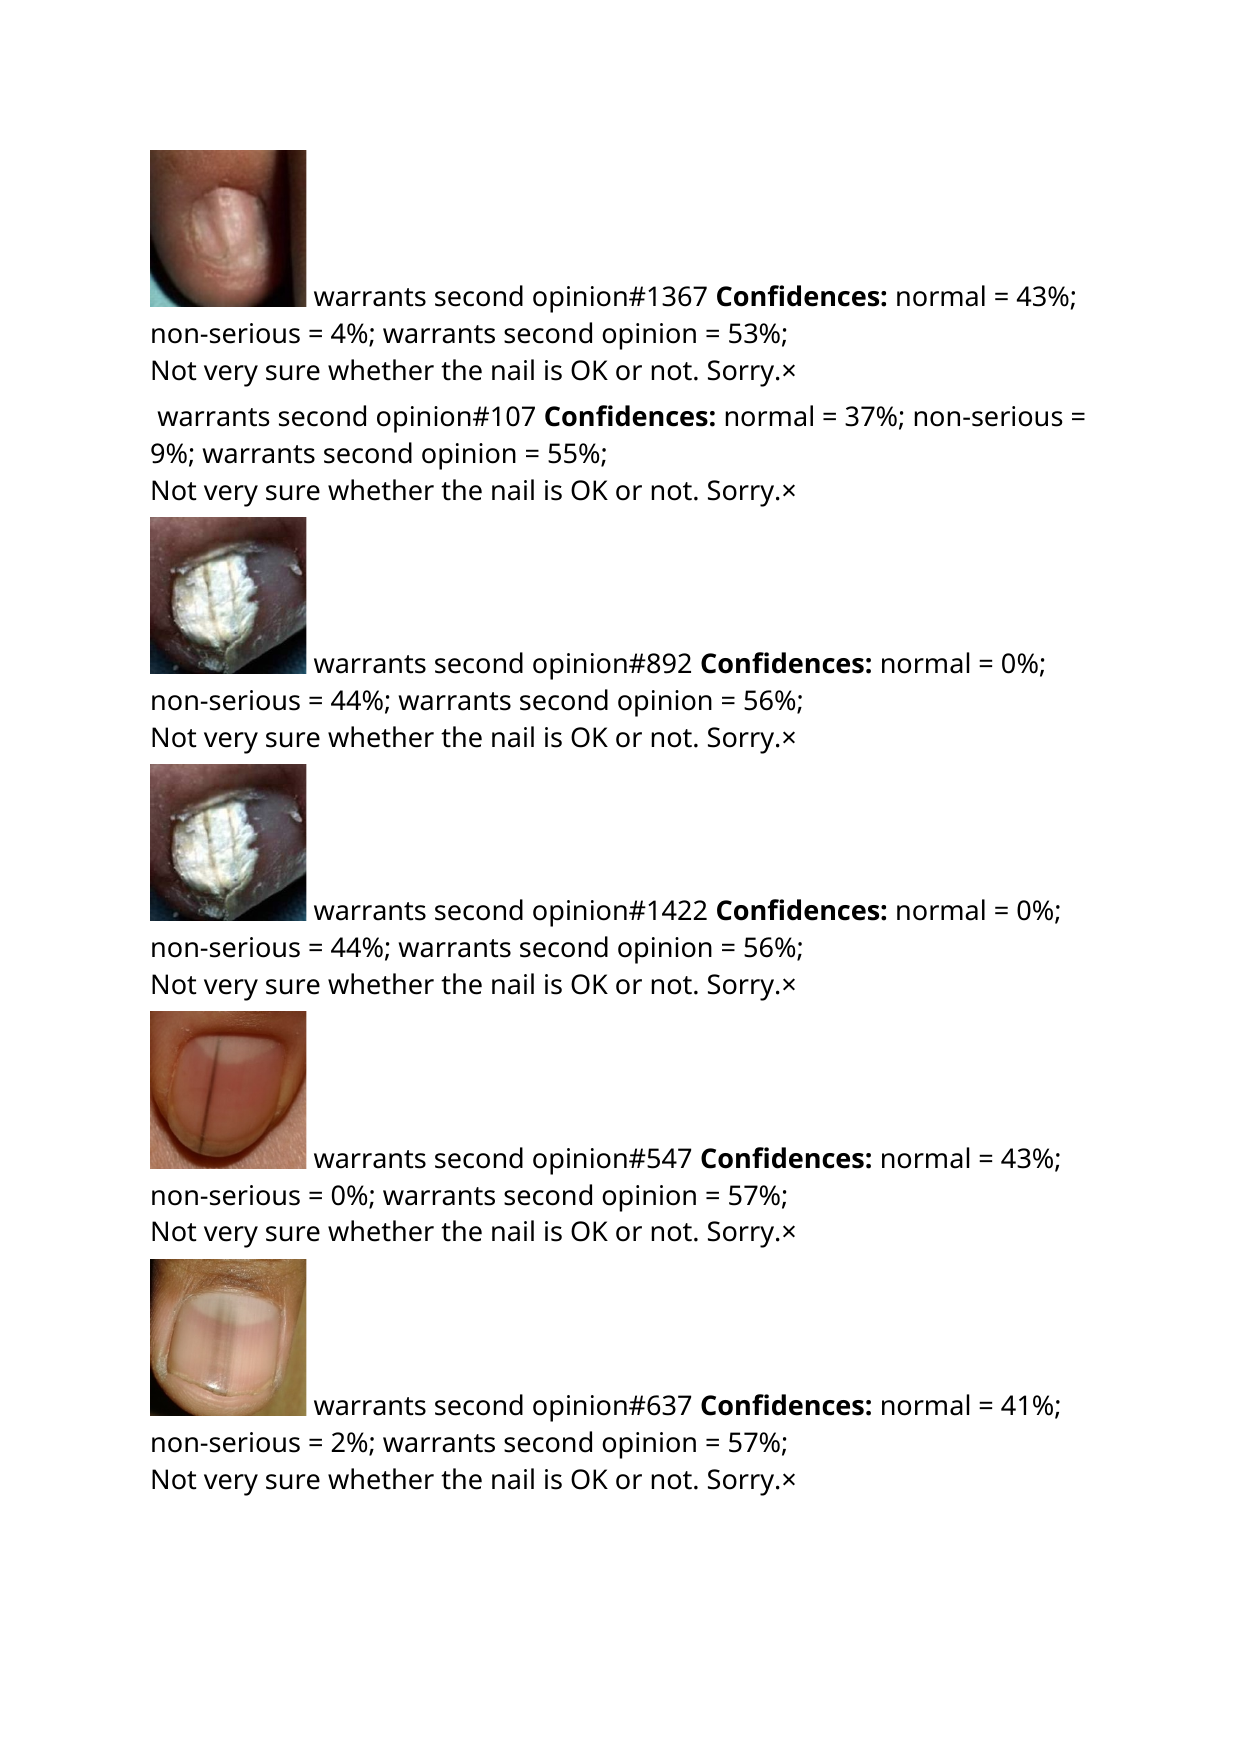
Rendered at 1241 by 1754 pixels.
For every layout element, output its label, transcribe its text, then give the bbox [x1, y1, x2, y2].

text warrants second opinion#1422 Confidences: normal = 0%; non-serious = 44%; warrants second opinion = 56%; Not very sure whether the nail is OK or not. Sorry.× [150, 764, 1090, 1002]
text warrants second opinion#892 Confidences: normal = 0%; non-serious = 44%; warrants second opinion = 56%; Not very sure whether the nail is OK or not. Sorry.× [150, 517, 1090, 755]
text warrants second opinion#637 Confidences: normal = 41%; non-serious = 2%; warrants second opinion = 57%; Not very sure whether the nail is OK or not. Sorry.× [150, 1259, 1090, 1497]
text warrants second opinion#547 Confidences: normal = 43%; non-serious = 0%; warrants second opinion = 57%; Not very sure whether the nail is OK or not. Sorry.× [150, 1012, 1090, 1250]
text warrants second opinion#1367 Confidences: normal = 43%; non-serious = 4%; warrants second opinion = 53%; Not very sure whether the nail is OK or not. Sorry.× [150, 150, 1090, 388]
picture [150, 1011, 307, 1169]
picture [150, 150, 307, 307]
picture [150, 517, 307, 674]
text warrants second opinion#107 Confidences: normal = 37%; non-serious = 9%; warrants second opinion = 55%; Not very sure whether the nail is OK or not. Sorry.× [150, 397, 1090, 508]
picture [150, 1259, 307, 1416]
picture [150, 764, 307, 921]
